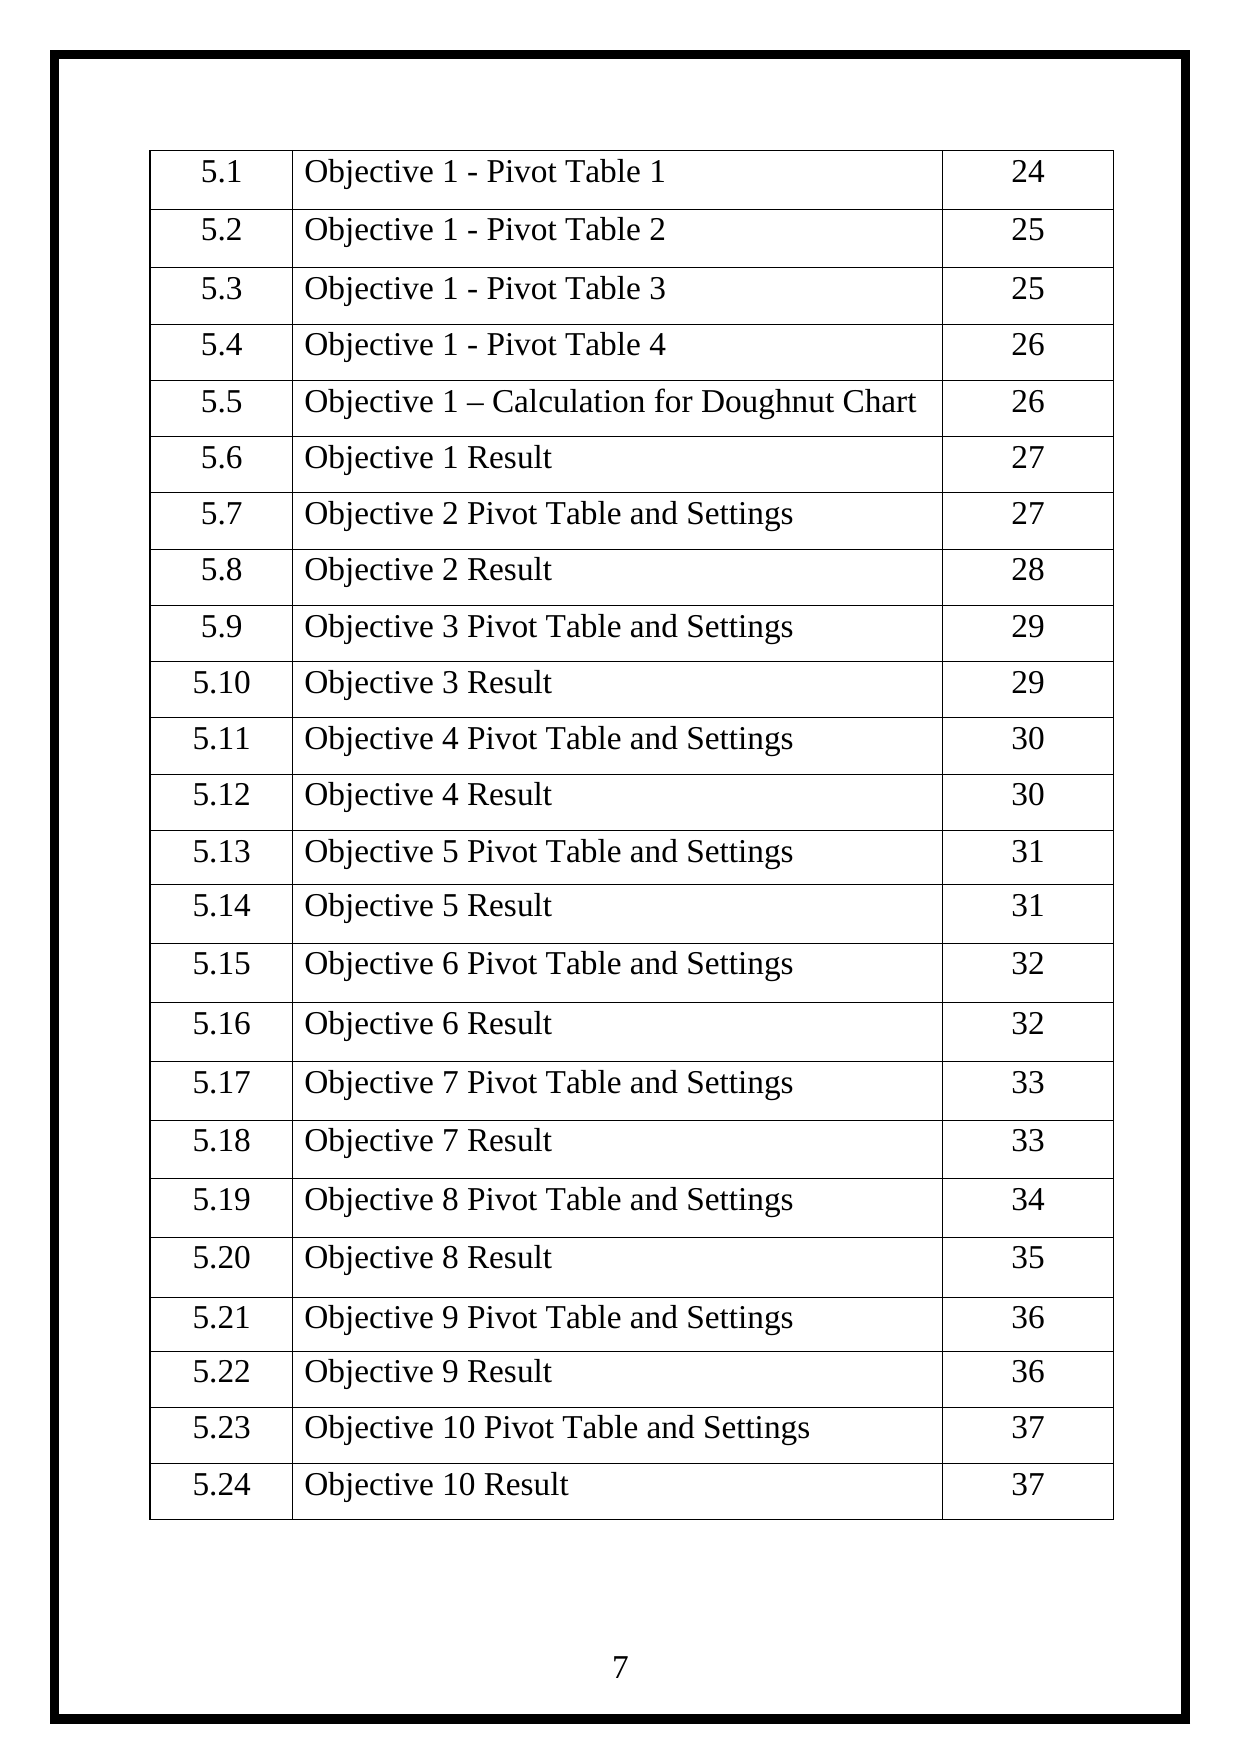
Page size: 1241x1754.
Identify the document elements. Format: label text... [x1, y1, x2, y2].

table_cell Objective 4 Result [293, 775, 942, 830]
table_cell 5.7 [151, 493, 292, 548]
table_cell Objective 6 Pivot Table and Settings [293, 944, 942, 1002]
table_cell 31 [943, 831, 1113, 884]
table_cell 32 [943, 1003, 1113, 1061]
table_cell 29 [943, 606, 1113, 661]
table_cell 5.24 [151, 1464, 292, 1519]
table_cell 32 [943, 944, 1113, 1002]
table_cell Objective 5 Pivot Table and Settings [293, 831, 942, 884]
table_cell 25 [943, 268, 1113, 323]
table_cell 5.16 [151, 1003, 292, 1061]
table_cell 27 [943, 437, 1113, 492]
table_cell 37 [943, 1408, 1113, 1463]
table_cell Objective 3 Result [293, 662, 942, 717]
table_cell 33 [943, 1062, 1113, 1119]
table_cell 30 [943, 775, 1113, 830]
table_cell 31 [943, 885, 1113, 942]
table_cell 5.15 [151, 944, 292, 1002]
table_cell 36 [943, 1352, 1113, 1407]
table_cell Objective 5 Result [293, 885, 942, 942]
table_cell 5.12 [151, 775, 292, 830]
table_cell Objective 6 Result [293, 1003, 942, 1061]
table_cell 5.14 [151, 885, 292, 942]
table_cell 5.11 [151, 718, 292, 773]
table_cell 26 [943, 325, 1113, 380]
table_cell Objective 7 Result [293, 1121, 942, 1178]
table_cell Objective 3 Pivot Table and Settings [293, 606, 942, 661]
table_cell 29 [943, 662, 1113, 717]
table_cell 30 [943, 718, 1113, 773]
table_cell Objective 9 Result [293, 1352, 942, 1407]
table_cell Objective 8 Pivot Table and Settings [293, 1179, 942, 1237]
table_cell Objective 10 Result [293, 1464, 942, 1519]
table_header 24 [943, 151, 1113, 209]
table_cell 5.9 [151, 606, 292, 661]
table_cell Objective 2 Result [293, 550, 942, 605]
table_cell Objective 10 Pivot Table and Settings [293, 1408, 942, 1463]
table_header Objective 1 - Pivot Table 1 [293, 151, 942, 209]
table_cell 5.6 [151, 437, 292, 492]
table_cell Objective 7 Pivot Table and Settings [293, 1062, 942, 1119]
table_cell 5.18 [151, 1121, 292, 1178]
table_cell Objective 9 Pivot Table and Settings [293, 1298, 942, 1351]
table_cell 5.13 [151, 831, 292, 884]
table_cell 5.21 [151, 1298, 292, 1351]
table_header 5.1 [151, 151, 292, 209]
table_cell Objective 4 Pivot Table and Settings [293, 718, 942, 773]
table_cell Objective 2 Pivot Table and Settings [293, 493, 942, 548]
table_cell 5.4 [151, 325, 292, 380]
table_cell 37 [943, 1464, 1113, 1519]
table_cell 34 [943, 1179, 1113, 1237]
table_cell 5.17 [151, 1062, 292, 1119]
table_cell 5.3 [151, 268, 292, 323]
table_cell 5.2 [151, 210, 292, 267]
table_cell 28 [943, 550, 1113, 605]
table_cell 5.5 [151, 381, 292, 436]
table_cell 36 [943, 1298, 1113, 1351]
table_cell 5.8 [151, 550, 292, 605]
table_cell 27 [943, 493, 1113, 548]
table_cell Objective 1 - Pivot Table 2 [293, 210, 942, 267]
table_cell 33 [943, 1121, 1113, 1178]
table_cell Objective 8 Result [293, 1238, 942, 1297]
table_cell Objective 1 Result [293, 437, 942, 492]
table_cell 5.10 [151, 662, 292, 717]
table_cell 35 [943, 1238, 1113, 1297]
table_cell 26 [943, 381, 1113, 436]
table_cell 5.22 [151, 1352, 292, 1407]
table_cell Objective 1 - Pivot Table 4 [293, 325, 942, 380]
table_cell 5.19 [151, 1179, 292, 1237]
table_cell Objective 1 – Calculation for Doughnut Chart [293, 381, 942, 436]
table_cell 25 [943, 210, 1113, 267]
table_cell 5.23 [151, 1408, 292, 1463]
table_cell Objective 1 - Pivot Table 3 [293, 268, 942, 323]
table_cell 5.20 [151, 1238, 292, 1297]
